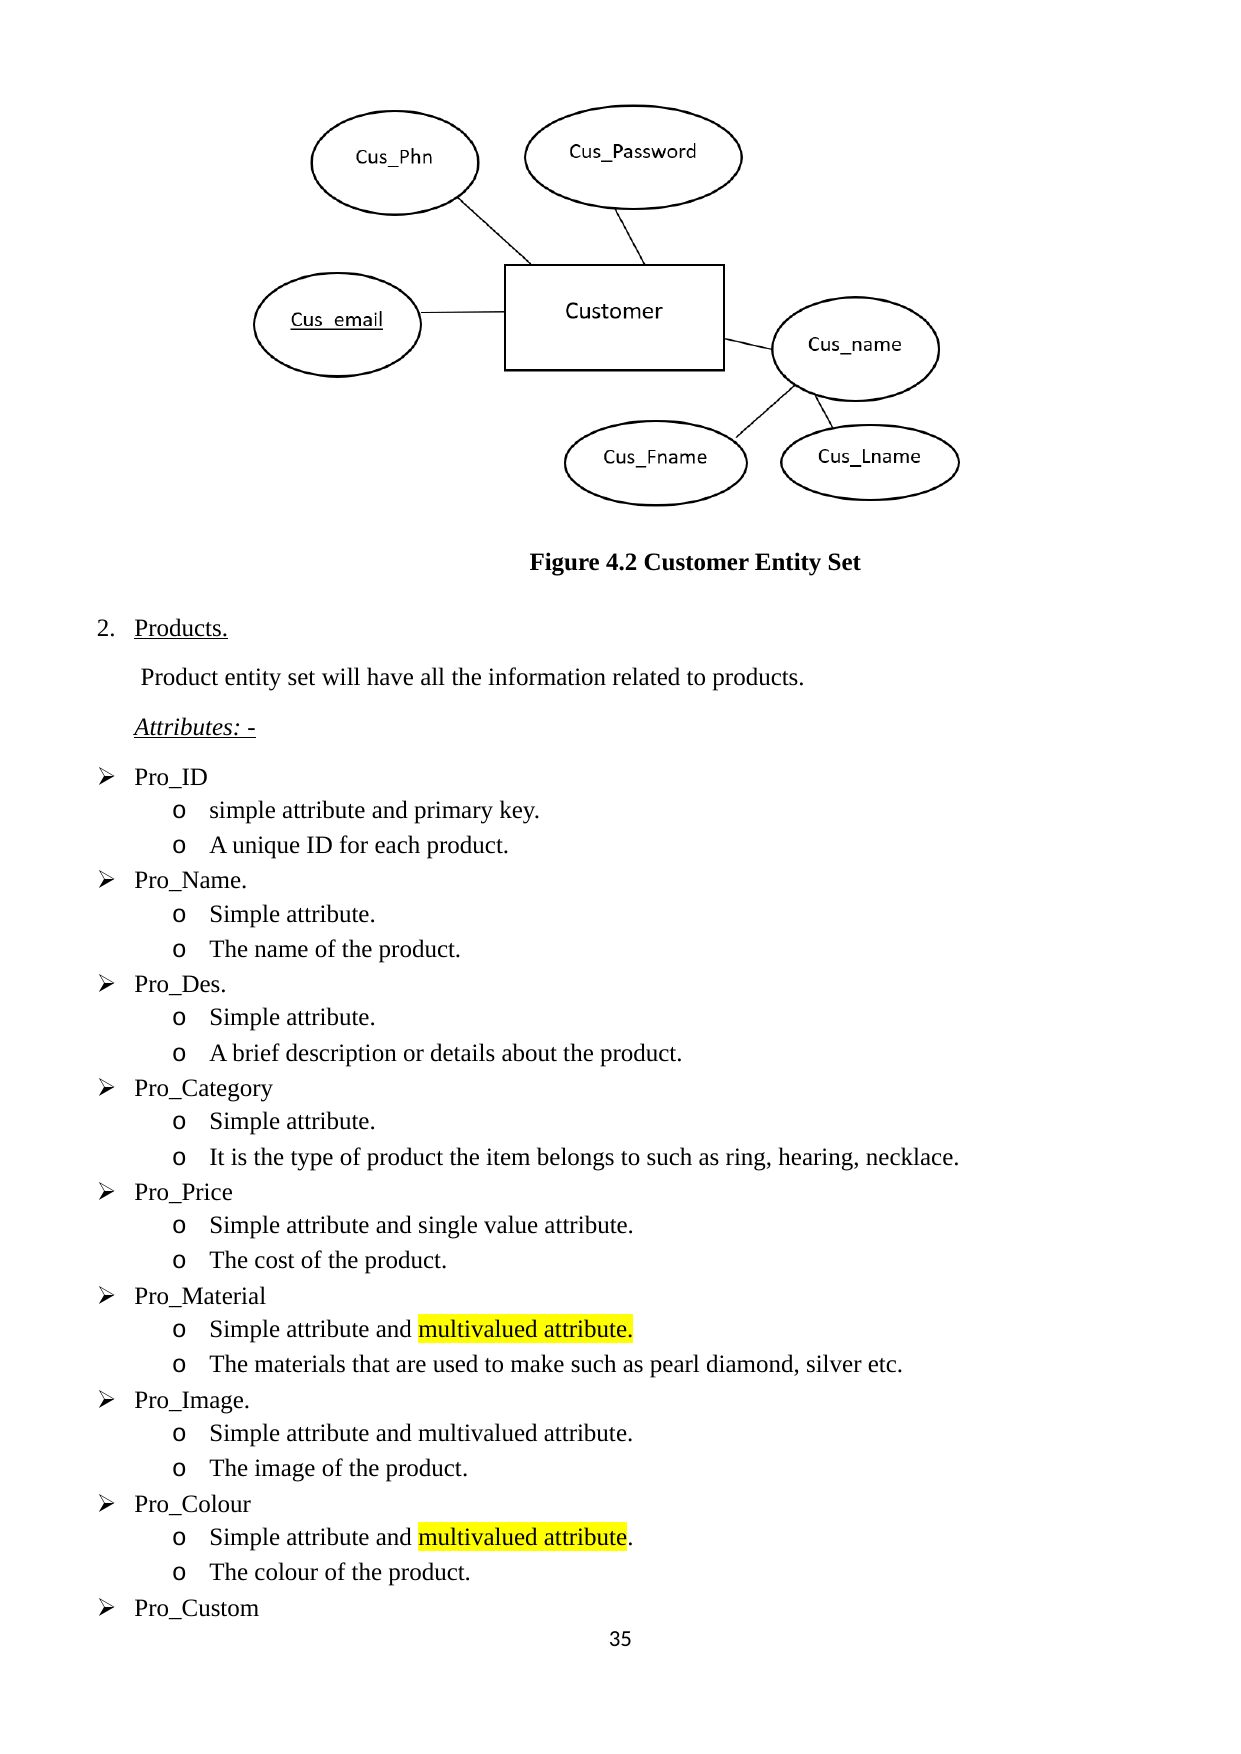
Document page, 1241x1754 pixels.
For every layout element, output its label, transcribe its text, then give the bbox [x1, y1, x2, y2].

list Pro_Category [97, 1073, 1181, 1102]
list The name of the product. [172, 934, 1181, 965]
text Attributes: - [134, 712, 1181, 741]
list Pro_Custom [97, 1593, 1181, 1621]
list Pro_Price [97, 1177, 1181, 1206]
picture [209, 59, 985, 543]
list A unique ID for each product. [172, 830, 1181, 861]
list Pro_Colour [97, 1489, 1181, 1517]
list The cost of the product. [172, 1246, 1181, 1276]
list Simple attribute. [172, 1002, 1181, 1033]
list A brief description or details about the product. [172, 1038, 1181, 1069]
list Pro_Name. [97, 866, 1181, 894]
list Simple attribute and multivalued attribute. [172, 1522, 1181, 1553]
list Simple attribute. [172, 899, 1181, 929]
list Pro_ID [97, 762, 1181, 791]
list It is the type of product the item belongs to such as ring, hearing, necklace. [172, 1142, 1181, 1173]
list Figure 4.2 Customer Entity Set [209, 547, 1181, 575]
list The materials that are used to make such as pearl diamond, silver etc. [172, 1349, 1181, 1380]
list Simple attribute and multivalued attribute. [172, 1314, 1181, 1345]
list Simple attribute and multivalued attribute. [172, 1418, 1181, 1449]
list Simple attribute and single value attribute. [172, 1210, 1181, 1241]
list The colour of the product. [172, 1557, 1181, 1588]
list Simple attribute. [172, 1106, 1181, 1137]
list The image of the product. [172, 1453, 1181, 1484]
list Products. [97, 613, 1181, 641]
list Pro_Des. [97, 969, 1181, 998]
text Product entity set will have all the information related to products. [134, 662, 1181, 691]
list simple attribute and primary key. [172, 795, 1181, 826]
list Pro_Image. [97, 1385, 1181, 1414]
list Pro_Material [97, 1281, 1181, 1310]
